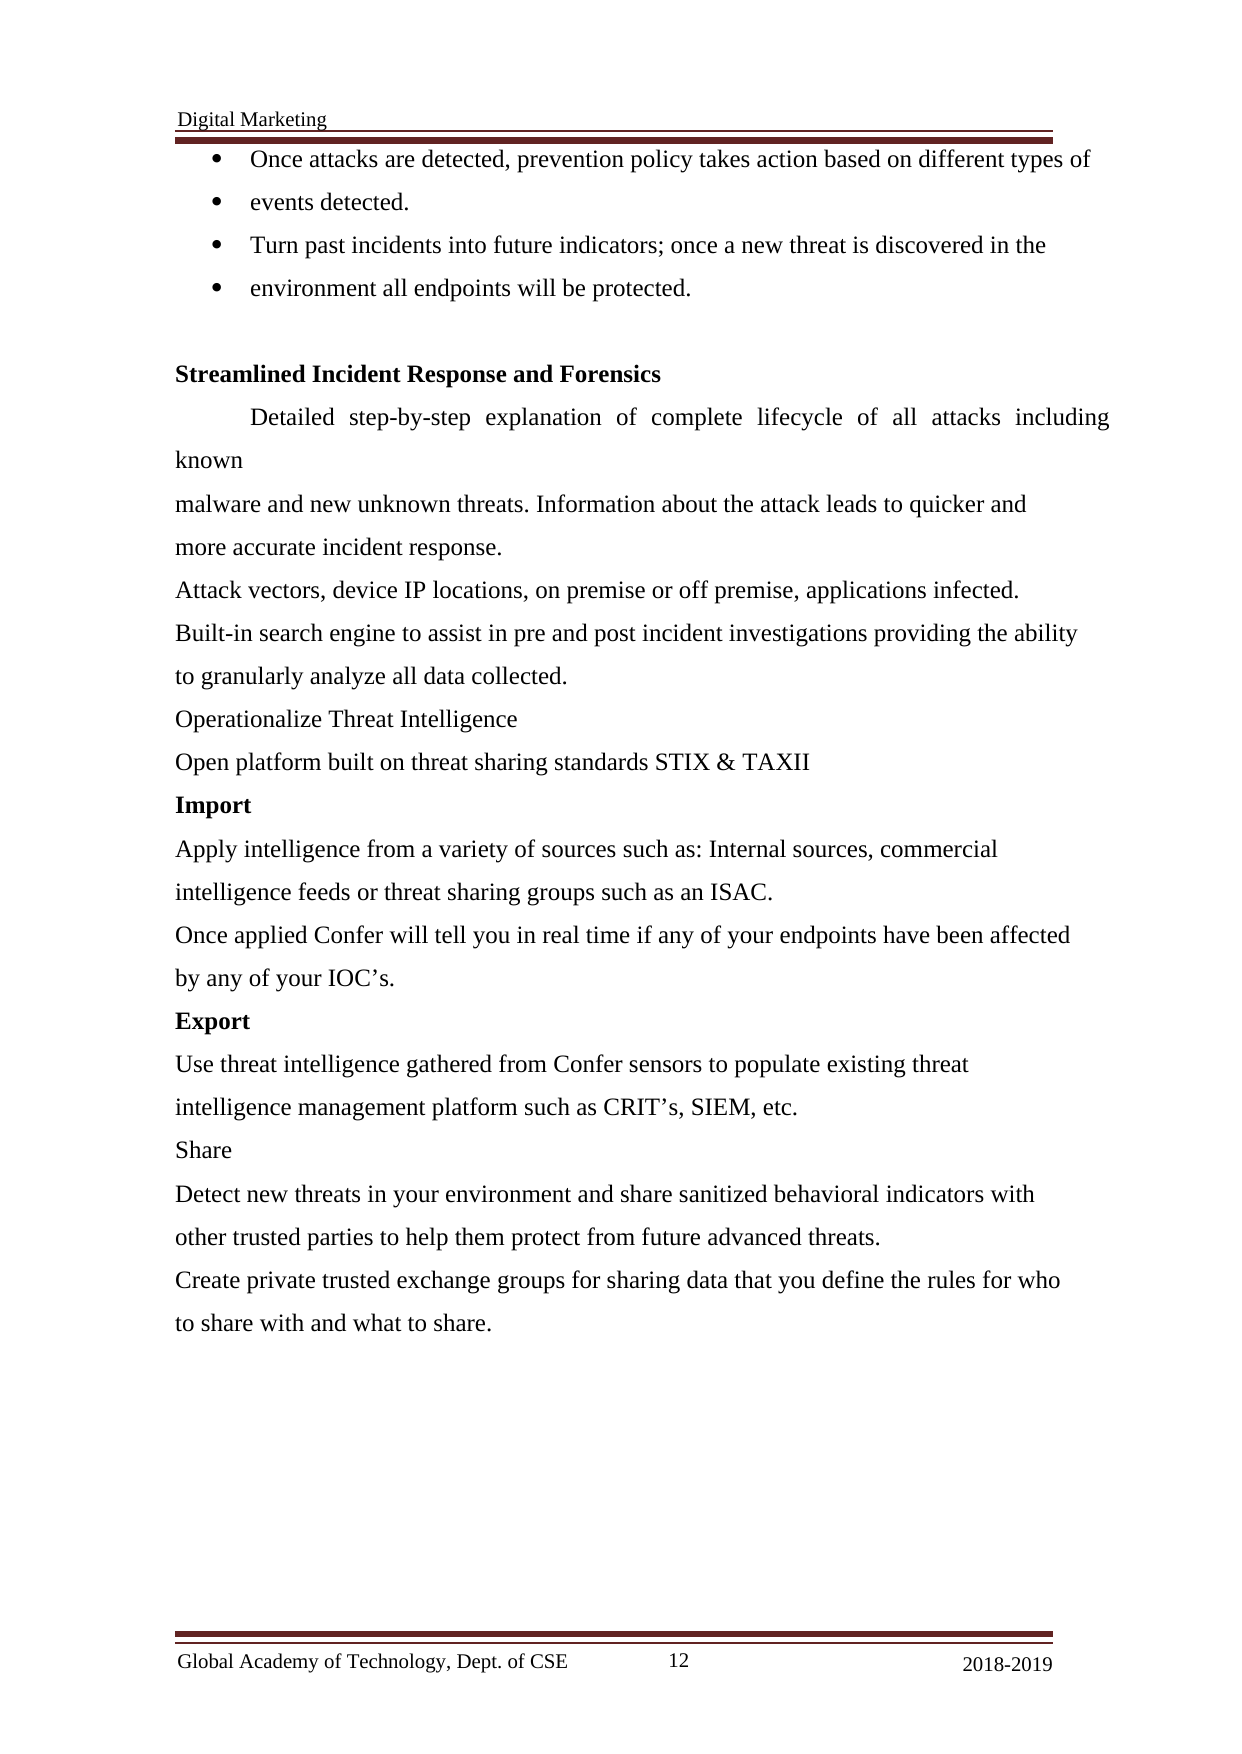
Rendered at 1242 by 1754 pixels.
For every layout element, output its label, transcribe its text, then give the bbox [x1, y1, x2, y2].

text Use threat intelligence gathered from Confer sensors to populate existing threat [175, 1049, 1110, 1078]
text Detailed step-by-step explanation of complete lifecycle of all attacks including known [175, 402, 1110, 474]
text Apply intelligence from a variety of sources such as: Internal sources, commercial [175, 834, 1110, 862]
text intelligence feeds or threat sharing groups such as an ISAC. [175, 877, 1110, 906]
list events detected. [212, 187, 1110, 216]
text Attack vectors, device IP locations, on premise or off premise, applications infected. [175, 575, 1110, 604]
list Turn past incidents into future indicators; once a new threat is discovered in the [212, 230, 1110, 259]
text Import [175, 791, 1110, 819]
text intelligence management platform such as CRIT’s, SIEM, etc. [175, 1092, 1110, 1121]
text Export [175, 1006, 1110, 1035]
text to granularly analyze all data collected. [175, 661, 1110, 690]
text Operationalize Threat Intelligence [175, 704, 1110, 733]
list environment all endpoints will be protected. [212, 273, 1110, 302]
text Create private trusted exchange groups for sharing data that you define the rules for who [175, 1265, 1110, 1294]
list Once attacks are detected, prevention policy takes action based on different types of [212, 144, 1110, 172]
text malware and new unknown threats. Information about the attack leads to quicker and [175, 489, 1110, 517]
text Open platform built on threat sharing standards STIX & TAXII [175, 747, 1110, 776]
text Detect new threats in your environment and share sanitized behavioral indicators with [175, 1179, 1110, 1207]
text Streamlined Incident Response and Forensics [175, 359, 1110, 388]
text Built-in search engine to assist in pre and post incident investigations providing the ability [175, 618, 1110, 647]
text more accurate incident response. [175, 532, 1110, 561]
text Share [175, 1136, 1110, 1164]
text by any of your IOC’s. [175, 963, 1110, 992]
text other trusted parties to help them protect from future advanced threats. [175, 1222, 1110, 1251]
text to share with and what to share. [175, 1308, 1110, 1337]
text Once applied Confer will tell you in real time if any of your endpoints have been affected [175, 920, 1110, 949]
